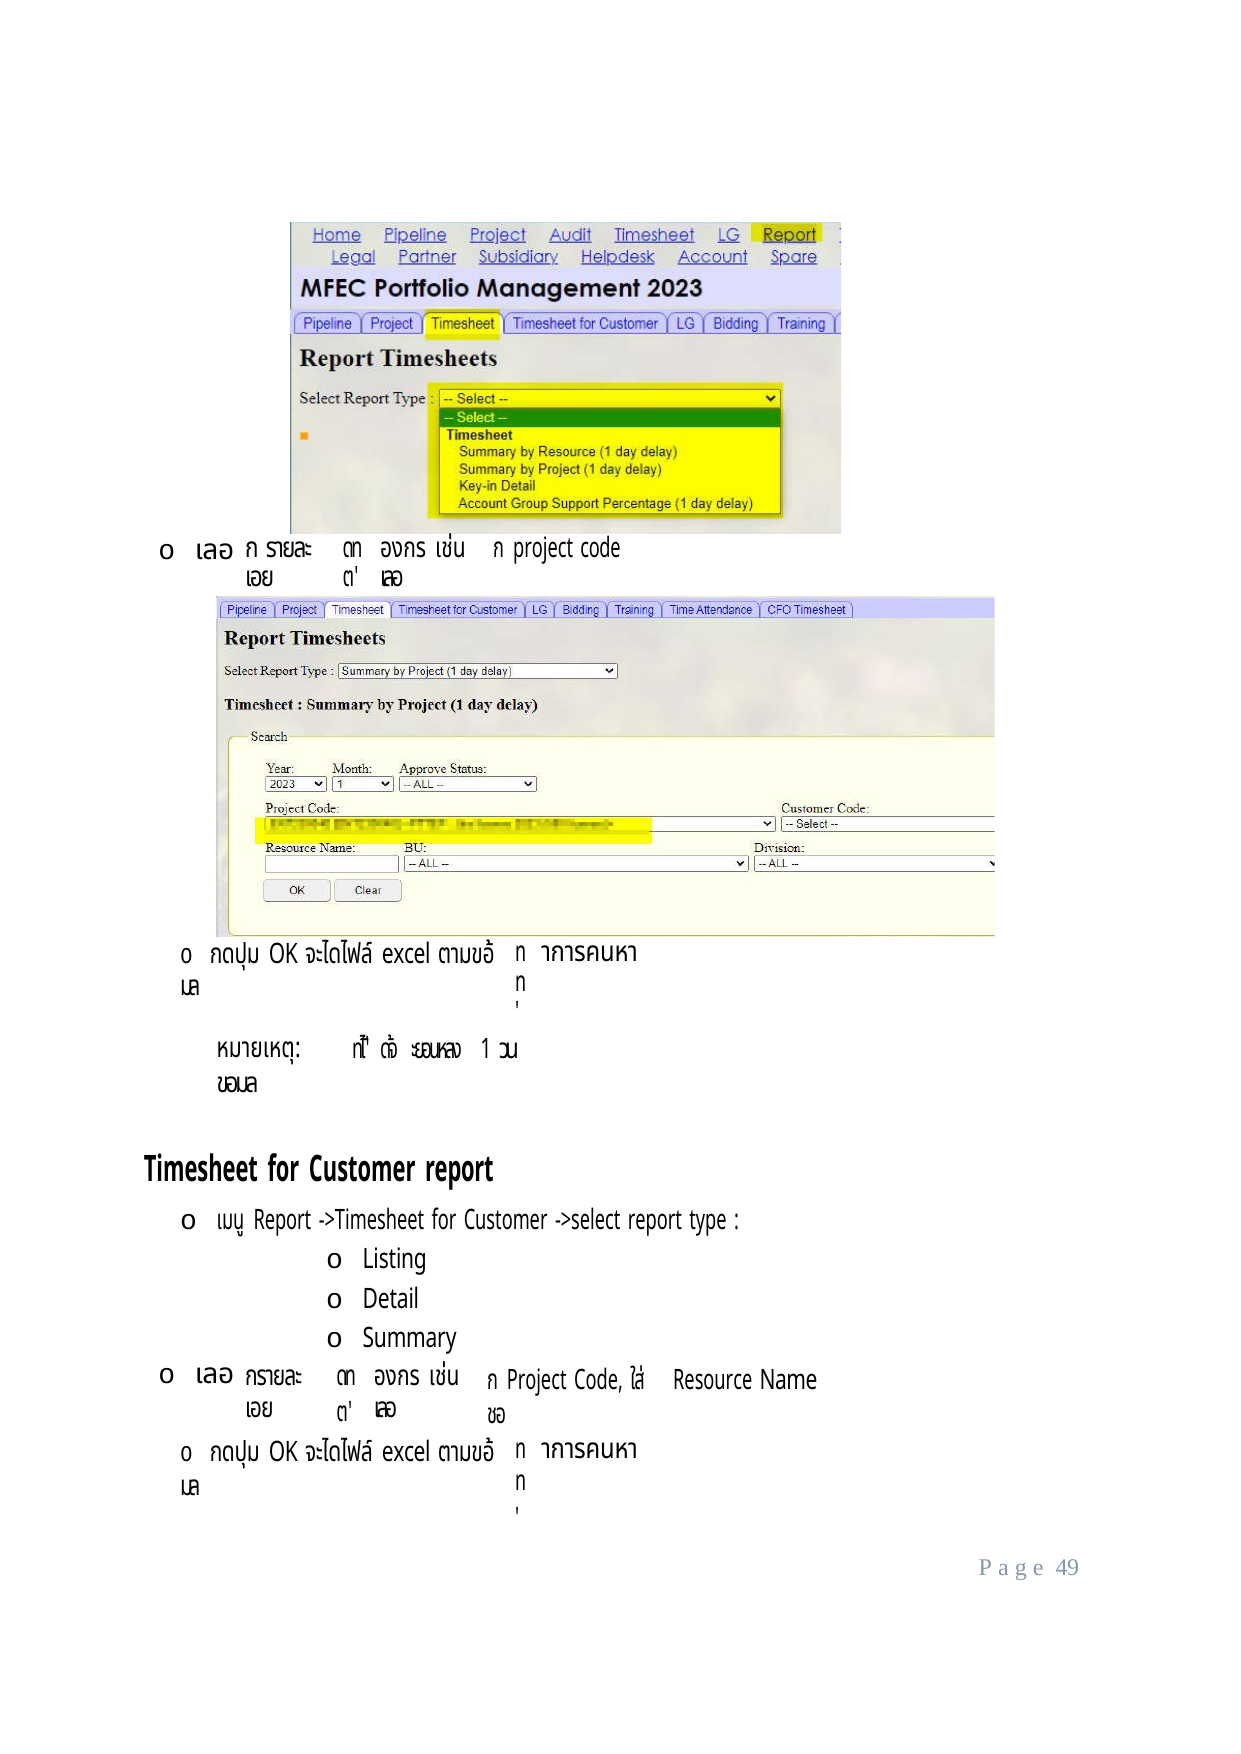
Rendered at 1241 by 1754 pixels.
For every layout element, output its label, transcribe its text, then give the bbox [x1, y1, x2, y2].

text ทท' [515, 1432, 529, 1536]
text 1 วน [480, 1029, 1232, 1067]
text าการคนหา [541, 937, 1232, 967]
picture [216, 596, 995, 937]
text ก project code [493, 533, 1232, 563]
text กรายละเอย [245, 1359, 325, 1424]
text o กดปุม OK จะไดไฟล์ excel ตามขอ้ มล [180, 1431, 504, 1502]
text หมายเหตุ: ขอมล [216, 1028, 341, 1099]
list Summary [326, 1318, 1232, 1356]
picture [289, 222, 842, 534]
subtitle Timesheet for Customer report [143, 1142, 1232, 1192]
text o เลอ [0, 533, 234, 566]
text าการคนหา [541, 1432, 1232, 1464]
list เมนู Report ->Timesheet for Customer ->select report type : [180, 1199, 1232, 1237]
text ก รายละเอย [245, 533, 332, 593]
text o กดปุม OK จะไดไฟล์ excel ตามขอ้ มล [180, 937, 504, 1002]
text ก Project Code, ใส่ชอ [487, 1359, 656, 1430]
list Listing [326, 1238, 1232, 1277]
text ดทต' [336, 1359, 362, 1430]
text ทท' [515, 937, 529, 1027]
text Resource Name [673, 1359, 1232, 1397]
list Detail [326, 1278, 1232, 1317]
text ดทต' [342, 534, 368, 593]
text ทไ'ี ดจ้ ะยอนหลง [352, 1029, 466, 1067]
text องกร เช่น เลอ [380, 534, 483, 593]
text องกร เช่น เลอ [373, 1359, 477, 1424]
text o เลอ [0, 1358, 234, 1392]
